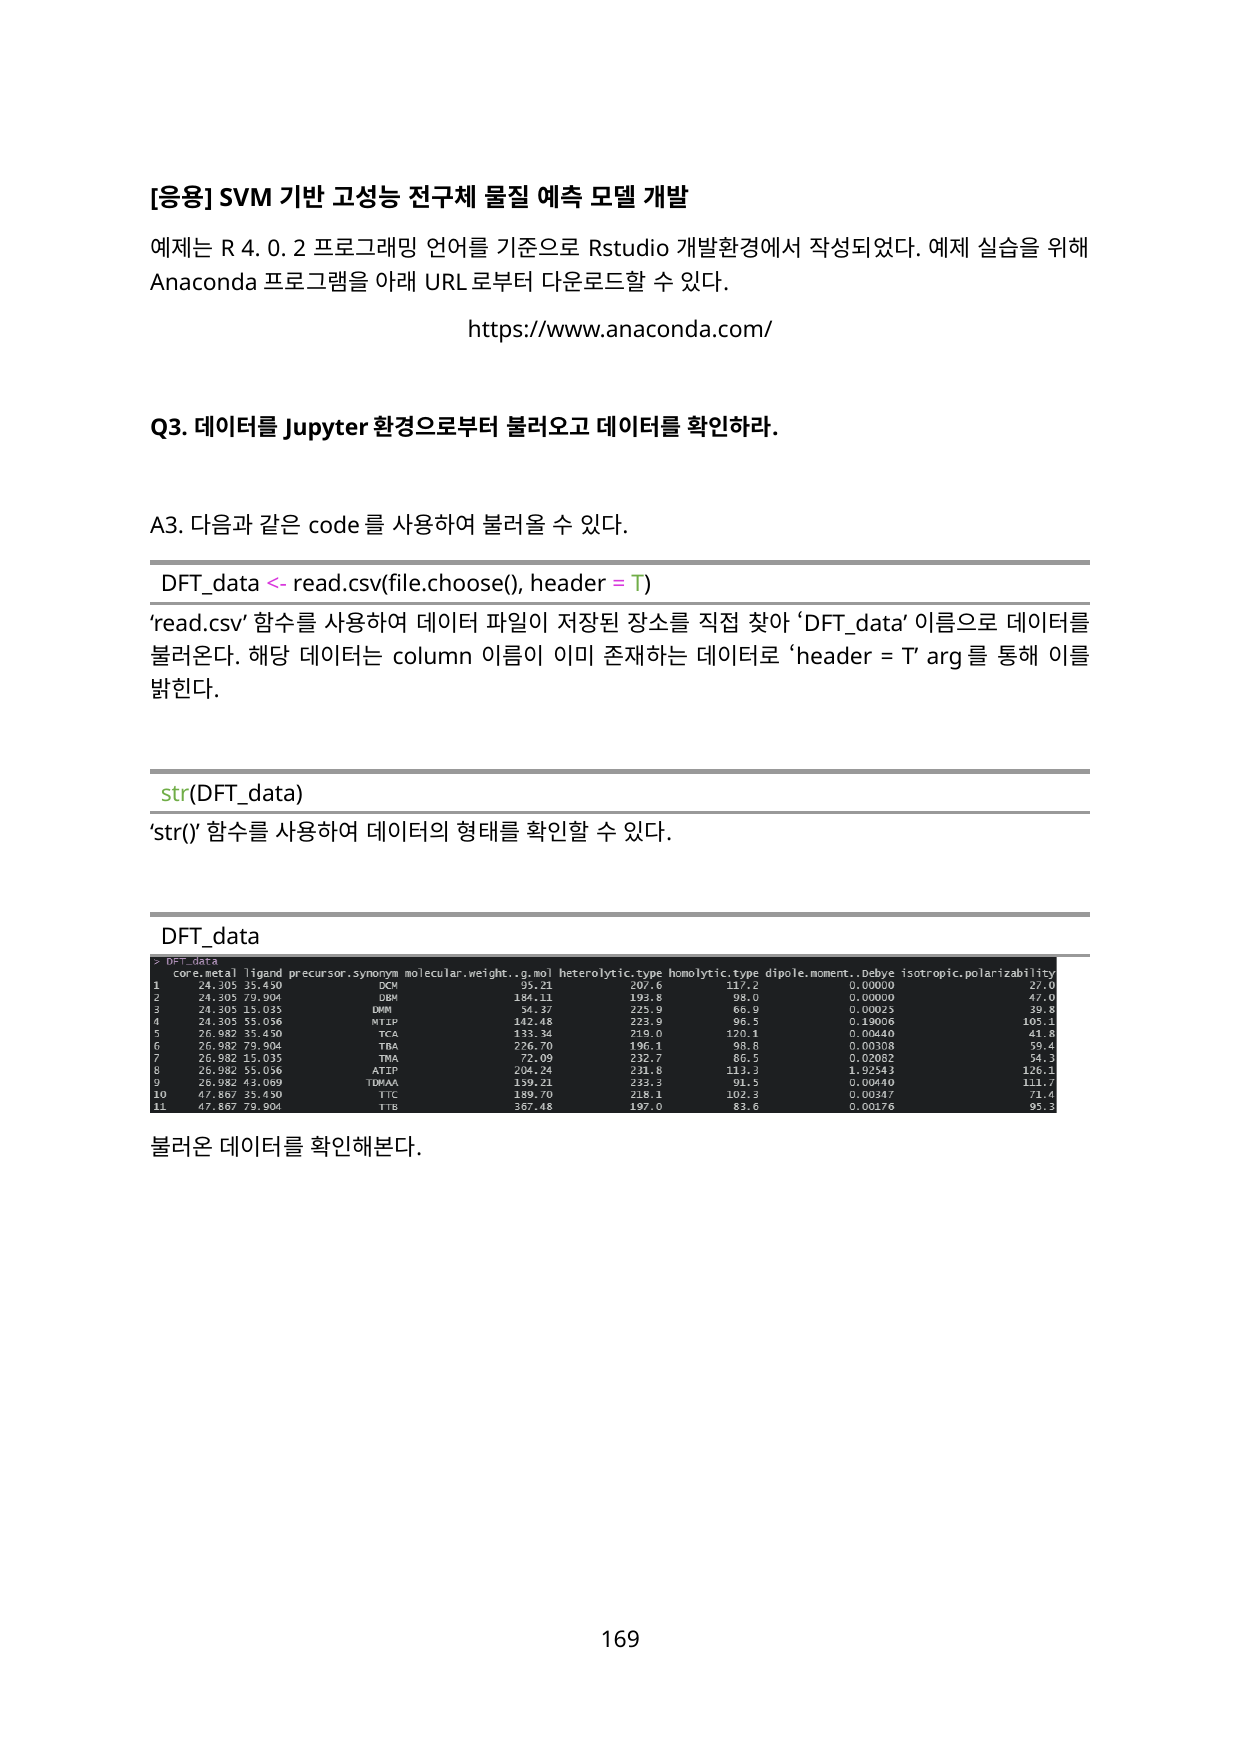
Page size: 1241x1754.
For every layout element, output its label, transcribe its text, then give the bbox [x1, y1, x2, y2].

text 불러온 데이터를 확인해본다. [150, 1129, 1090, 1162]
table_header DFT_data <- read.csv(file.choose(), header = T) [150, 565, 1090, 602]
text 예제는 R 4. 0. 2 프로그래밍 언어를 기준으로 Rstudio 개발환경에서 작성되었다. 예제 실습을 위해 Anaconda 프로그램을 아래 URL로부터 다운로드할 수 있다. [150, 230, 1090, 297]
text 데이터를 Jupyter환경으로부터 불러오고 데이터를 확인하라. [150, 409, 1090, 443]
text ‘read.csv’ 함수를 사용하여 데이터 파일이 저장된 장소를 직접 찾아 ‘DFT_data’ 이름으로 데이터를 불러온다. 해당 데이터는 column 이름이 이미 존재하는 데이터로 ‘header = T’ arg를 통해 이를 밝힌다. [150, 605, 1090, 705]
picture [150, 957, 1057, 1113]
table_header str(DFT_data) [150, 774, 1090, 811]
subtitle [응용] SVM 기반 고성능 전구체 물질 예측 모델 개발 [150, 177, 1090, 213]
table_header DFT_data [150, 917, 1090, 954]
text ‘str()’ 함수를 사용하여 데이터의 형태를 확인할 수 있다. [150, 814, 1090, 847]
text https://www.anaconda.com/ [150, 313, 1090, 345]
list 다음과 같은 code를 사용하여 불러올 수 있다. [150, 507, 1090, 541]
